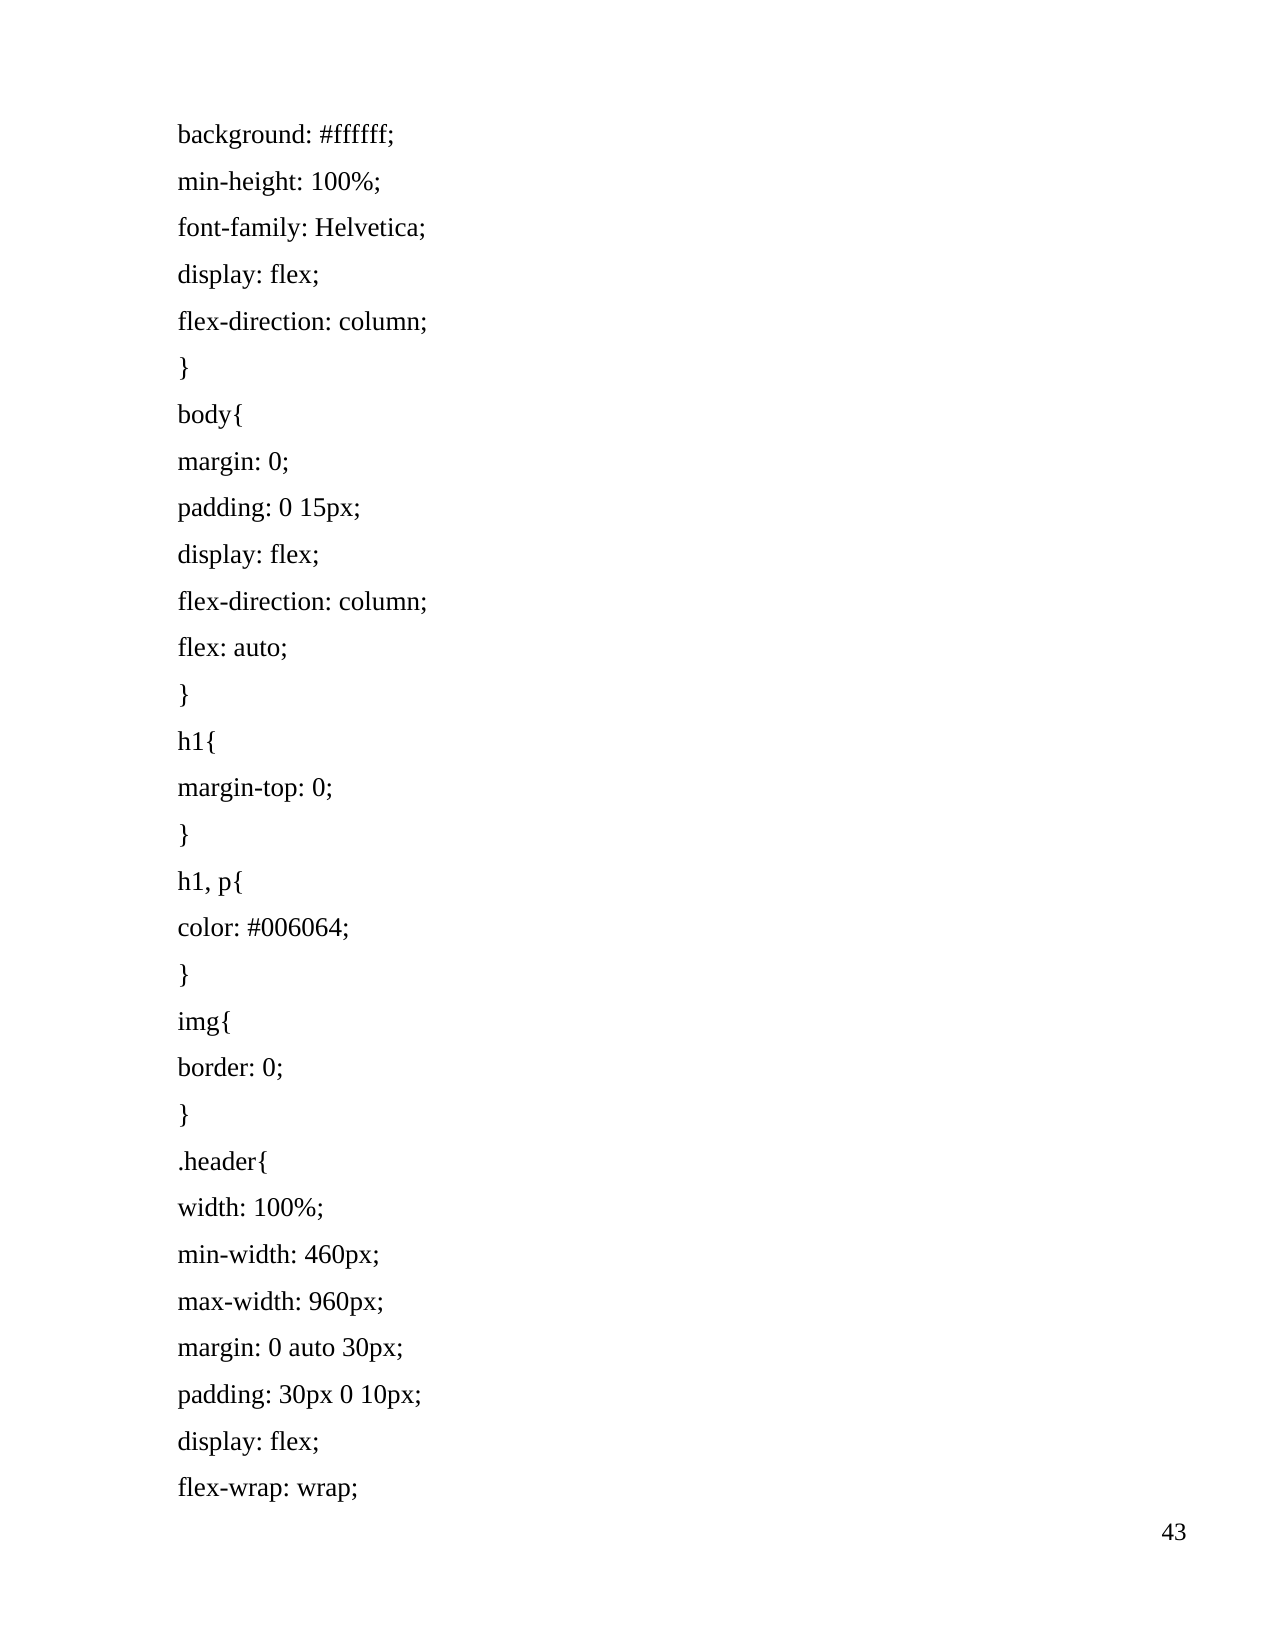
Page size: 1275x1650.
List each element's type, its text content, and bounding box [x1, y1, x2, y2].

text display: flex; [177, 538, 1186, 569]
text background: #ffffff; [177, 118, 1186, 149]
text h1, p{ [177, 865, 1186, 896]
text h1{ [177, 725, 1186, 756]
text } [177, 818, 1186, 849]
text font-family: Helvetica; [177, 211, 1186, 243]
text padding: 0 15px; [177, 491, 1186, 523]
text flex-direction: column; [177, 585, 1186, 616]
text padding: 30px 0 10px; [177, 1378, 1186, 1409]
text body{ [177, 398, 1186, 429]
text flex-direction: column; [177, 305, 1186, 336]
text margin: 0; [177, 445, 1186, 476]
text img{ [177, 1005, 1186, 1036]
text min-width: 460px; [177, 1238, 1186, 1269]
text color: #006064; [177, 911, 1186, 943]
text } [177, 351, 1186, 383]
text width: 100%; [177, 1191, 1186, 1223]
text .header{ [177, 1145, 1186, 1176]
text margin-top: 0; [177, 771, 1186, 803]
text margin: 0 auto 30px; [177, 1331, 1186, 1363]
text } [177, 678, 1186, 709]
text display: flex; [177, 258, 1186, 289]
text flex-wrap: wrap; [177, 1471, 1186, 1503]
text min-height: 100%; [177, 165, 1186, 196]
text display: flex; [177, 1425, 1186, 1456]
text border: 0; [177, 1051, 1186, 1083]
text flex: auto; [177, 631, 1186, 663]
text } [177, 958, 1186, 989]
text } [177, 1098, 1186, 1129]
text max-width: 960px; [177, 1285, 1186, 1316]
